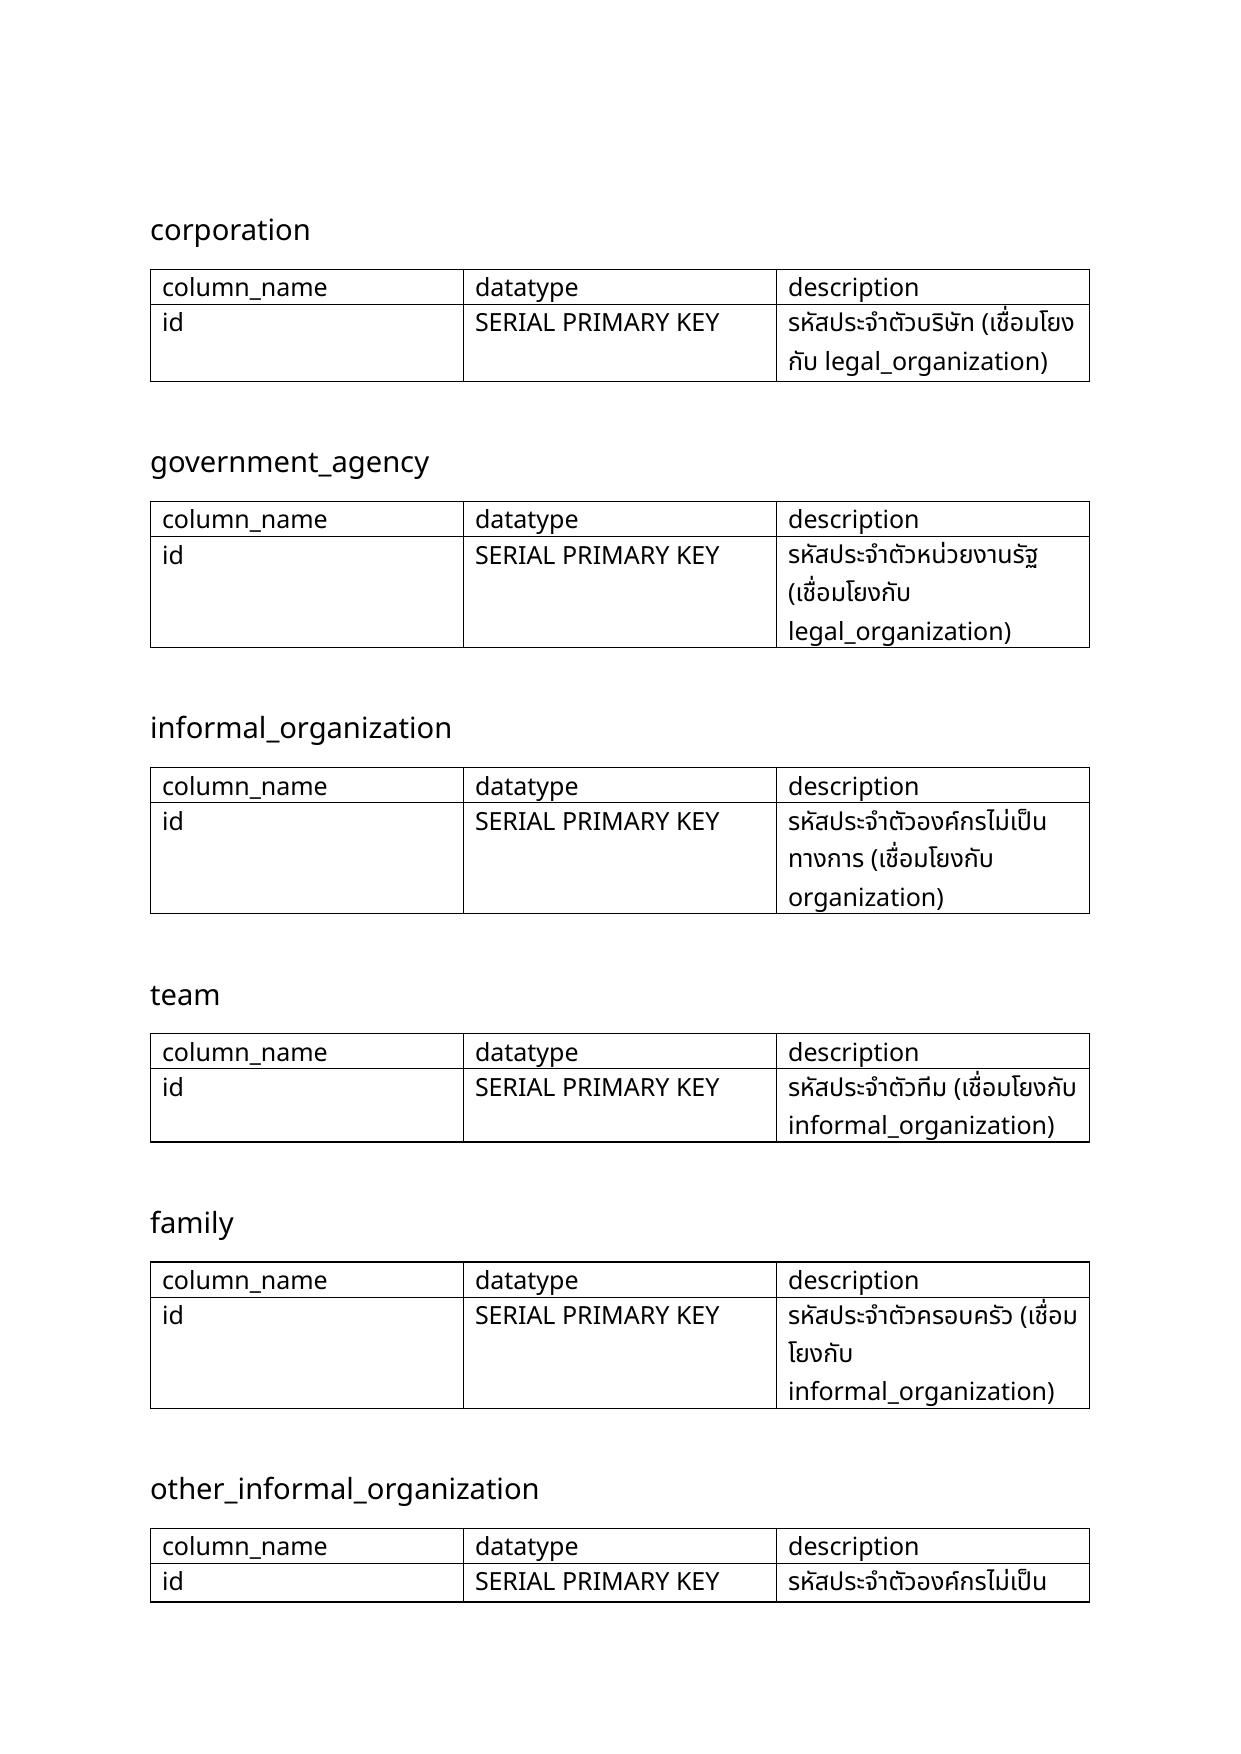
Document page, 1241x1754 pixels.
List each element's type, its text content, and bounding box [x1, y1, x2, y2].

table_header description [777, 768, 1089, 802]
table_cell SERIAL PRIMARY KEY [464, 803, 776, 913]
table_header datatype [464, 1529, 776, 1563]
table_cell รหัสประจำตัวบริษัท (เชื่อมโยงกับ legal_organization) [777, 305, 1089, 381]
table_header datatype [464, 270, 776, 304]
table_cell id [151, 305, 463, 381]
table_header datatype [464, 768, 776, 802]
table_cell รหัสประจำตัวหน่วยงานรัฐ (เชื่อมโยงกับ legal_organization) [777, 537, 1089, 647]
table_header description [777, 1034, 1089, 1068]
table_header datatype [464, 1263, 776, 1297]
table_header column_name [151, 270, 463, 304]
text other_informal_organization [150, 1468, 1090, 1508]
table_header datatype [464, 1034, 776, 1068]
table_cell id [151, 803, 463, 913]
table_cell รหัสประจำตัวทีม (เชื่อมโยงกับ informal_organization) [777, 1069, 1089, 1141]
text team [150, 974, 1090, 1013]
table_header column_name [151, 1263, 463, 1297]
table_cell SERIAL PRIMARY KEY [464, 1564, 776, 1601]
table_cell รหัสประจำตัวองค์กรไม่เป็นทางการ (เชื่อมโยงกับ organization) [777, 803, 1089, 913]
table_header description [777, 1529, 1089, 1563]
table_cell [777, 1564, 1089, 1601]
table_header column_name [151, 1034, 463, 1068]
text informal_organization [150, 708, 1090, 747]
table_header description [777, 1263, 1089, 1297]
text family [150, 1202, 1090, 1242]
table_cell id [151, 537, 463, 647]
table_header column_name [151, 1529, 463, 1563]
table_cell SERIAL PRIMARY KEY [464, 537, 776, 647]
table_cell SERIAL PRIMARY KEY [464, 1298, 776, 1407]
text corporation [150, 209, 1090, 249]
table_cell SERIAL PRIMARY KEY [464, 305, 776, 381]
table_header description [777, 270, 1089, 304]
table_cell SERIAL PRIMARY KEY [464, 1069, 776, 1141]
table_header column_name [151, 502, 463, 536]
table_cell id [151, 1564, 463, 1601]
table_cell id [151, 1069, 463, 1141]
table_header datatype [464, 502, 776, 536]
table_header column_name [151, 768, 463, 802]
text government_agency [150, 442, 1090, 481]
table_header description [777, 502, 1089, 536]
table_cell รหัสประจำตัวครอบครัว (เชื่อมโยงกับ informal_organization) [777, 1298, 1089, 1407]
table_cell id [151, 1298, 463, 1407]
